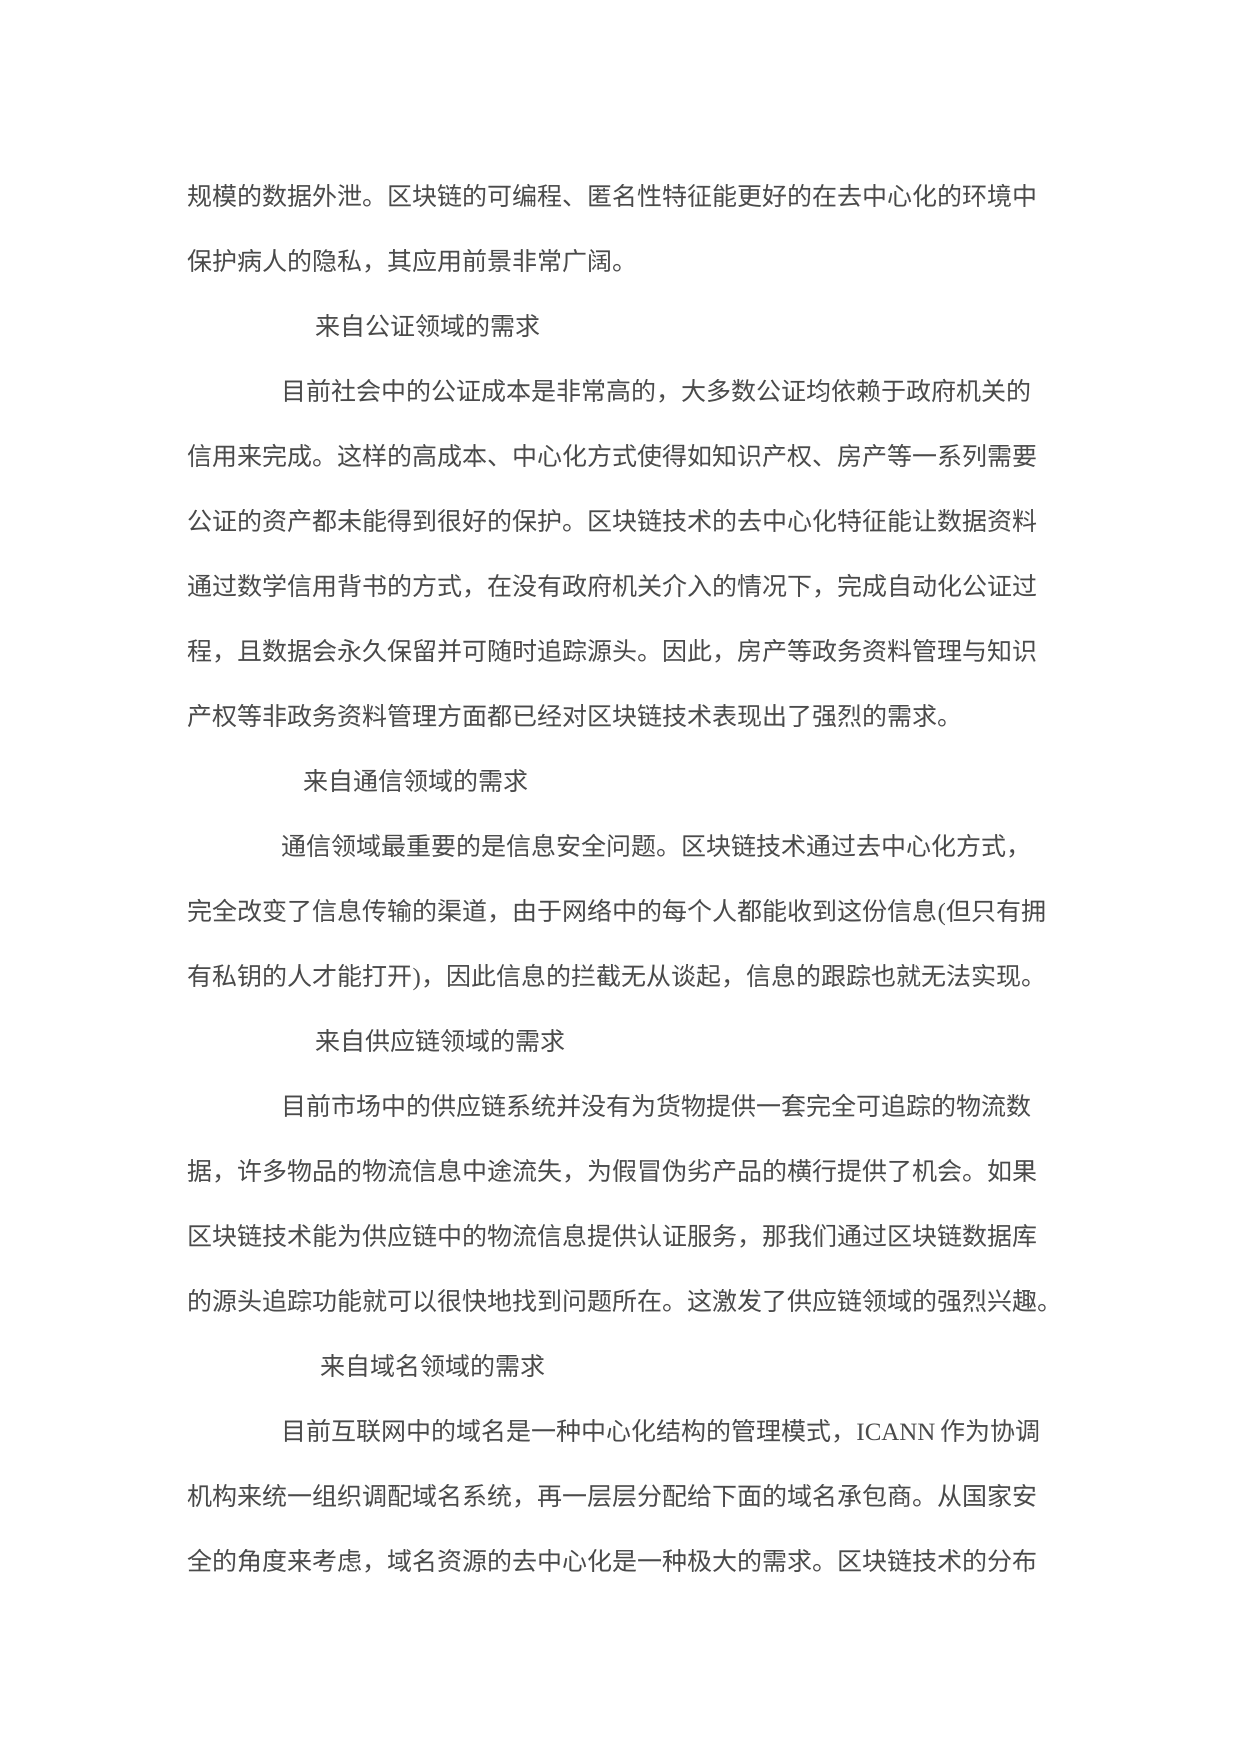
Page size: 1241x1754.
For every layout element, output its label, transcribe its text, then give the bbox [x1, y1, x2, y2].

text 目前市场中的供应链系统并没有为货物提供一套完全可追踪的物流数据，许多物品的物流信息中途流失，为假冒伪劣产品的横行提供了机会。如果区块链技术能为供应链中的物流信息提供认证服务，那我们通过区块链数据库的源头追踪功能就可以很快地找到问题所在。这激发了供应链领域的强烈兴趣。 [187, 1072, 1053, 1332]
text 来自供应链领域的需求 [187, 1007, 1053, 1072]
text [187, 1397, 1053, 1592]
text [187, 162, 1053, 292]
text 来自通信领域的需求 [187, 747, 1053, 812]
text 目前社会中的公证成本是非常高的，大多数公证均依赖于政府机关的信用来完成。这样的高成本、中心化方式使得如知识产权、房产等一系列需要公证的资产都未能得到很好的保护。区块链技术的去中心化特征能让数据资料通过数学信用背书的方式，在没有政府机关介入的情况下，完成自动化公证过程，且数据会永久保留并可随时追踪源头。因此，房产等政务资料管理与知识产权等非政务资料管理方面都已经对区块链技术表现出了强烈的需求。 [187, 357, 1053, 747]
text 通信领域最重要的是信息安全问题。区块链技术通过去中心化方式，完全改变了信息传输的渠道，由于网络中的每个人都能收到这份信息(但只有拥有私钥的人才能打开)，因此信息的拦截无从谈起，信息的跟踪也就无法实现。 [187, 812, 1053, 1007]
text 来自公证领域的需求 [187, 292, 1053, 357]
text 来自域名领域的需求 [187, 1332, 1053, 1397]
